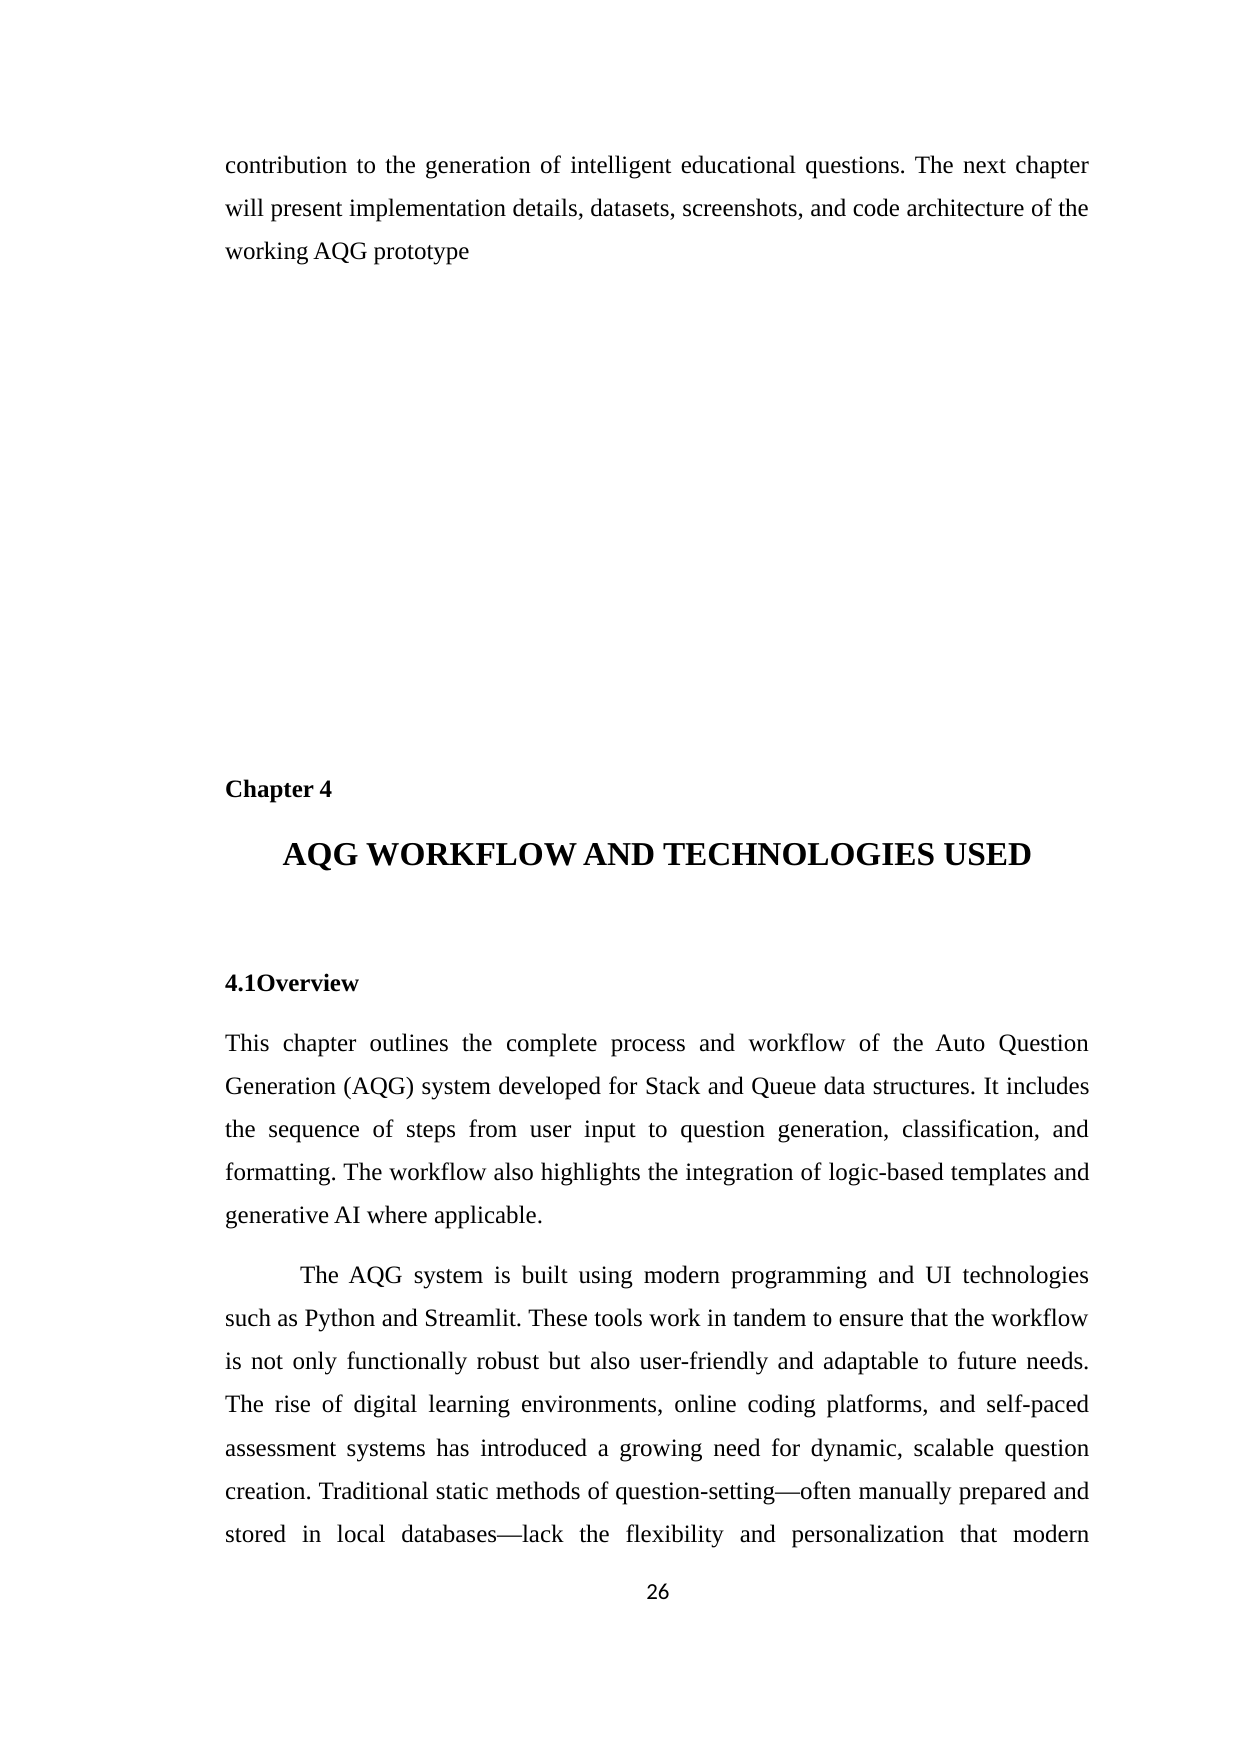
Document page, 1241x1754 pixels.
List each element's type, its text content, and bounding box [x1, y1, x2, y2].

text 4.1Overview [225, 968, 1090, 997]
text Chapter 4 [225, 774, 1090, 803]
text AQG WORKFLOW AND TECHNOLOGIES USED [225, 834, 1090, 872]
text This chapter outlines the complete process and workflow of the Auto Question Generation (AQG) system developed for Stack and Queue data structures. It includes the sequence of steps from user input to question generation, classification, and formatting. The workflow also highlights the integration of logic-based templates and generative AI where applicable. [225, 1028, 1090, 1229]
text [225, 1260, 1090, 1548]
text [225, 150, 1090, 265]
